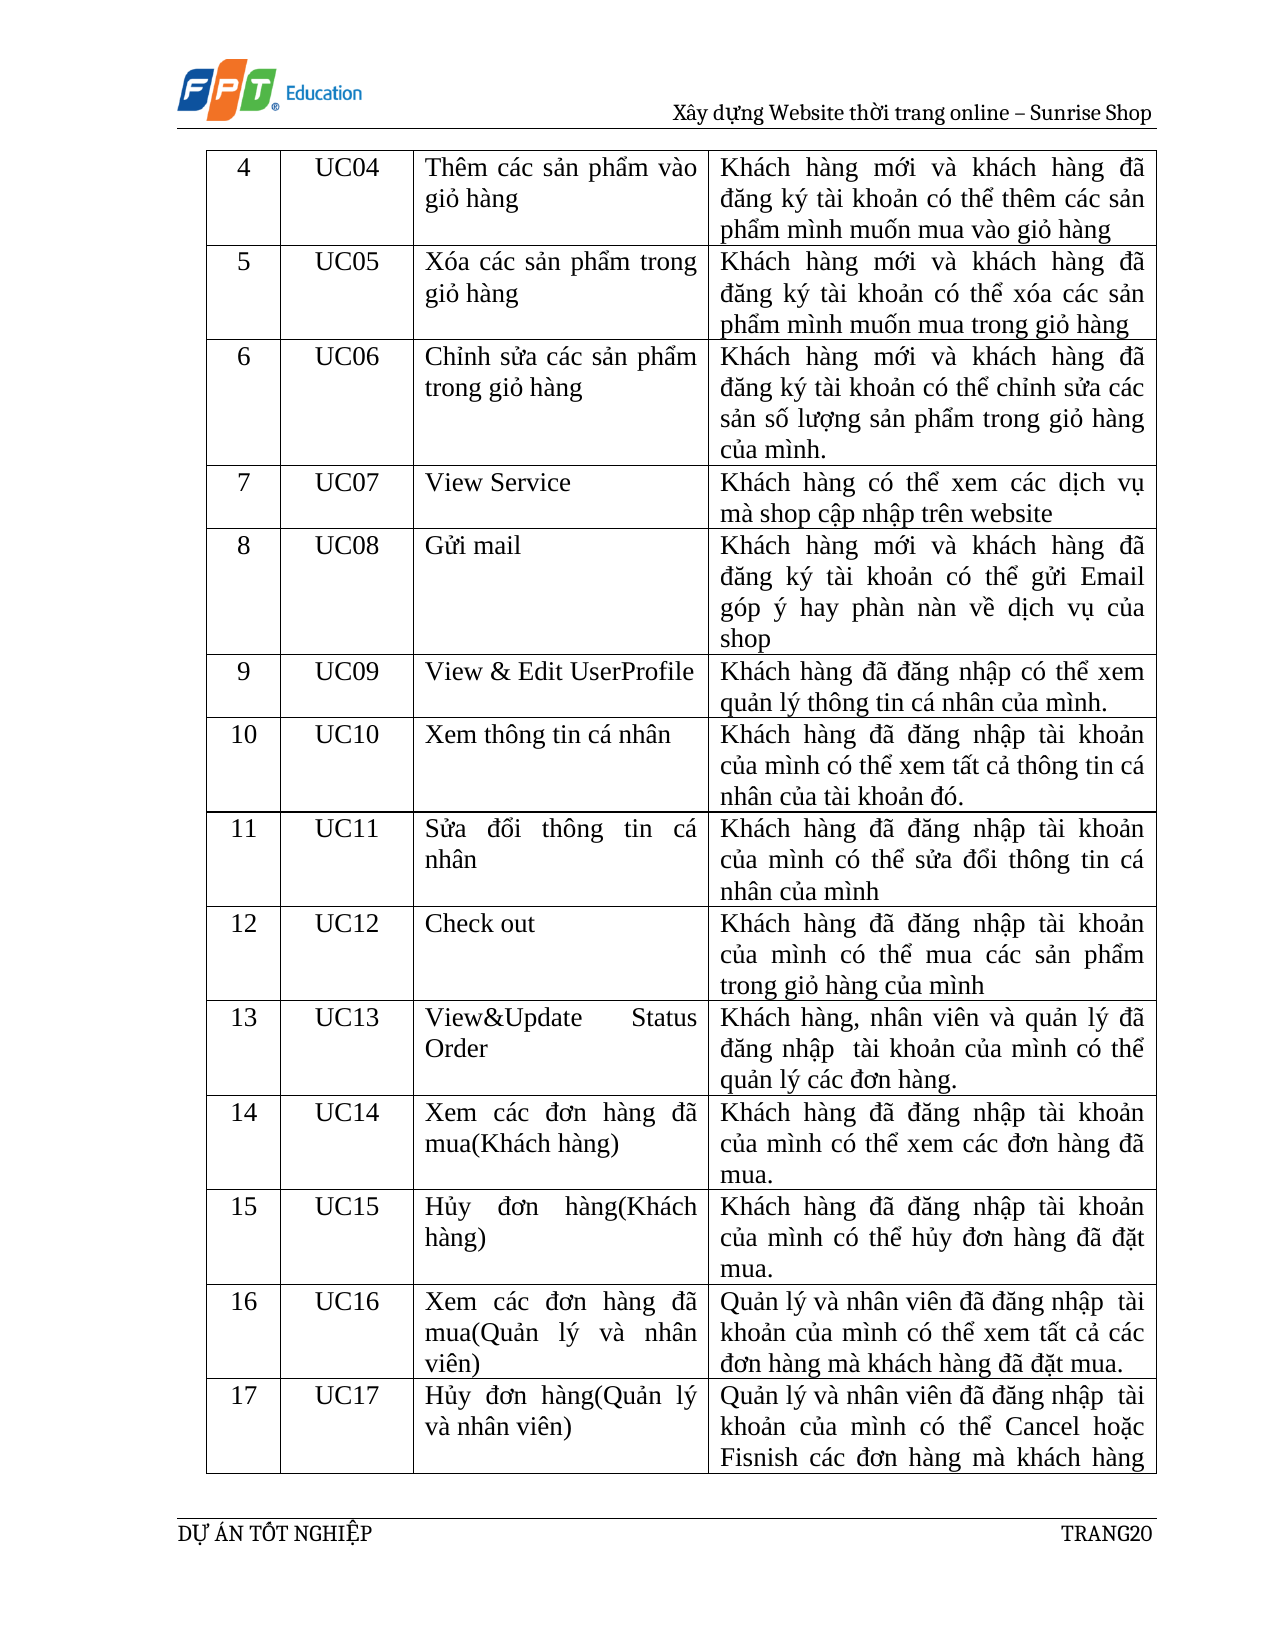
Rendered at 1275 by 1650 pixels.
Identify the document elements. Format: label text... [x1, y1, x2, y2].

table_cell Thêm các sản phẩm vào giỏ hàng [414, 151, 708, 244]
table_cell 17 [207, 1379, 280, 1473]
table_cell Khách hàng đã đăng nhập tài khoản của mình có thể xem các đơn hàng đã mua. [709, 1096, 1156, 1189]
table_cell Khách hàng mới và khách hàng đã đăng ký tài khoản có thể thêm các sản phẩm mình muốn mua vào giỏ hàng [709, 151, 1156, 244]
table_cell Gửi mail [414, 529, 708, 653]
table_cell Khách hàng mới và khách hàng đã đăng ký tài khoản có thể gửi Email góp ý hay phàn nàn về dịch vụ của shop [709, 529, 1156, 653]
table_cell UC09 [281, 655, 413, 717]
table_cell Hủy đơn hàng(Khách hàng) [414, 1190, 708, 1284]
table_cell Chỉnh sửa các sản phẩm trong giỏ hàng [414, 340, 708, 464]
table_cell 8 [207, 529, 280, 653]
table_cell 4 [207, 151, 280, 244]
table_cell 16 [207, 1285, 280, 1378]
table_cell 6 [207, 340, 280, 464]
table_cell Khách hàng đã đăng nhập tài khoản của mình có thể hủy đơn hàng đã đặt mua. [709, 1190, 1156, 1284]
table_cell 12 [207, 907, 280, 1000]
table_cell Check out [414, 907, 708, 1000]
table_cell Xem thông tin cá nhân [414, 718, 708, 811]
table_cell UC14 [281, 1096, 413, 1189]
table_cell 9 [207, 655, 280, 717]
picture [177, 59, 364, 121]
table_cell 11 [207, 813, 280, 906]
table_cell View&Update Status Order [414, 1001, 708, 1095]
table_cell 13 [207, 1001, 280, 1095]
table_cell Quản lý và nhân viên đã đăng nhập tài khoản của mình có thể xem tất cả các đơn hàng mà khách hàng đã đặt mua. [709, 1285, 1156, 1378]
table_cell 10 [207, 718, 280, 811]
table_cell UC08 [281, 529, 413, 653]
table_cell UC04 [281, 151, 413, 244]
table_cell 15 [207, 1190, 280, 1284]
table_cell UC16 [281, 1285, 413, 1378]
table_cell UC05 [281, 246, 413, 339]
table_cell Sửa đổi thông tin cá nhân [414, 813, 708, 906]
table_cell Khách hàng đã đăng nhập tài khoản của mình có thể mua các sản phẩm trong giỏ hàng của mình [709, 907, 1156, 1000]
table_cell UC11 [281, 813, 413, 906]
table_cell 5 [207, 246, 280, 339]
table_cell 14 [207, 1096, 280, 1189]
table_cell Xem các đơn hàng đã mua(Khách hàng) [414, 1096, 708, 1189]
table_cell UC12 [281, 907, 413, 1000]
table_cell Khách hàng mới và khách hàng đã đăng ký tài khoản có thể xóa các sản phẩm mình muốn mua trong giỏ hàng [709, 246, 1156, 339]
table_cell Xóa các sản phẩm trong giỏ hàng [414, 246, 708, 339]
table_cell UC07 [281, 466, 413, 528]
table_cell 7 [207, 466, 280, 528]
table_cell View Service [414, 466, 708, 528]
table_cell UC10 [281, 718, 413, 811]
table_cell UC13 [281, 1001, 413, 1095]
table_cell Khách hàng đã đăng nhập tài khoản của mình có thể sửa đổi thông tin cá nhân của mình [709, 813, 1156, 906]
table_cell UC17 [281, 1379, 413, 1473]
table_cell Khách hàng đã đăng nhập có thể xem quản lý thông tin cá nhân của mình. [709, 655, 1156, 717]
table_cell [414, 1379, 708, 1473]
table_cell Khách hàng, nhân viên và quản lý đã đăng nhập tài khoản của mình có thể quản lý các đơn hàng. [709, 1001, 1156, 1095]
table_cell Khách hàng đã đăng nhập tài khoản của mình có thể xem tất cả thông tin cá nhân của tài khoản đó. [709, 718, 1156, 811]
table_cell UC06 [281, 340, 413, 464]
table_cell Khách hàng mới và khách hàng đã đăng ký tài khoản có thể chỉnh sửa các sản số lượng sản phẩm trong giỏ hàng của mình. [709, 340, 1156, 464]
table_cell Khách hàng có thể xem các dịch vụ mà shop cập nhập trên website [709, 466, 1156, 528]
table_cell UC15 [281, 1190, 413, 1284]
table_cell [709, 1379, 1156, 1473]
table_cell View & Edit UserProfile [414, 655, 708, 717]
table_cell Xem các đơn hàng đã mua(Quản lý và nhân viên) [414, 1285, 708, 1378]
